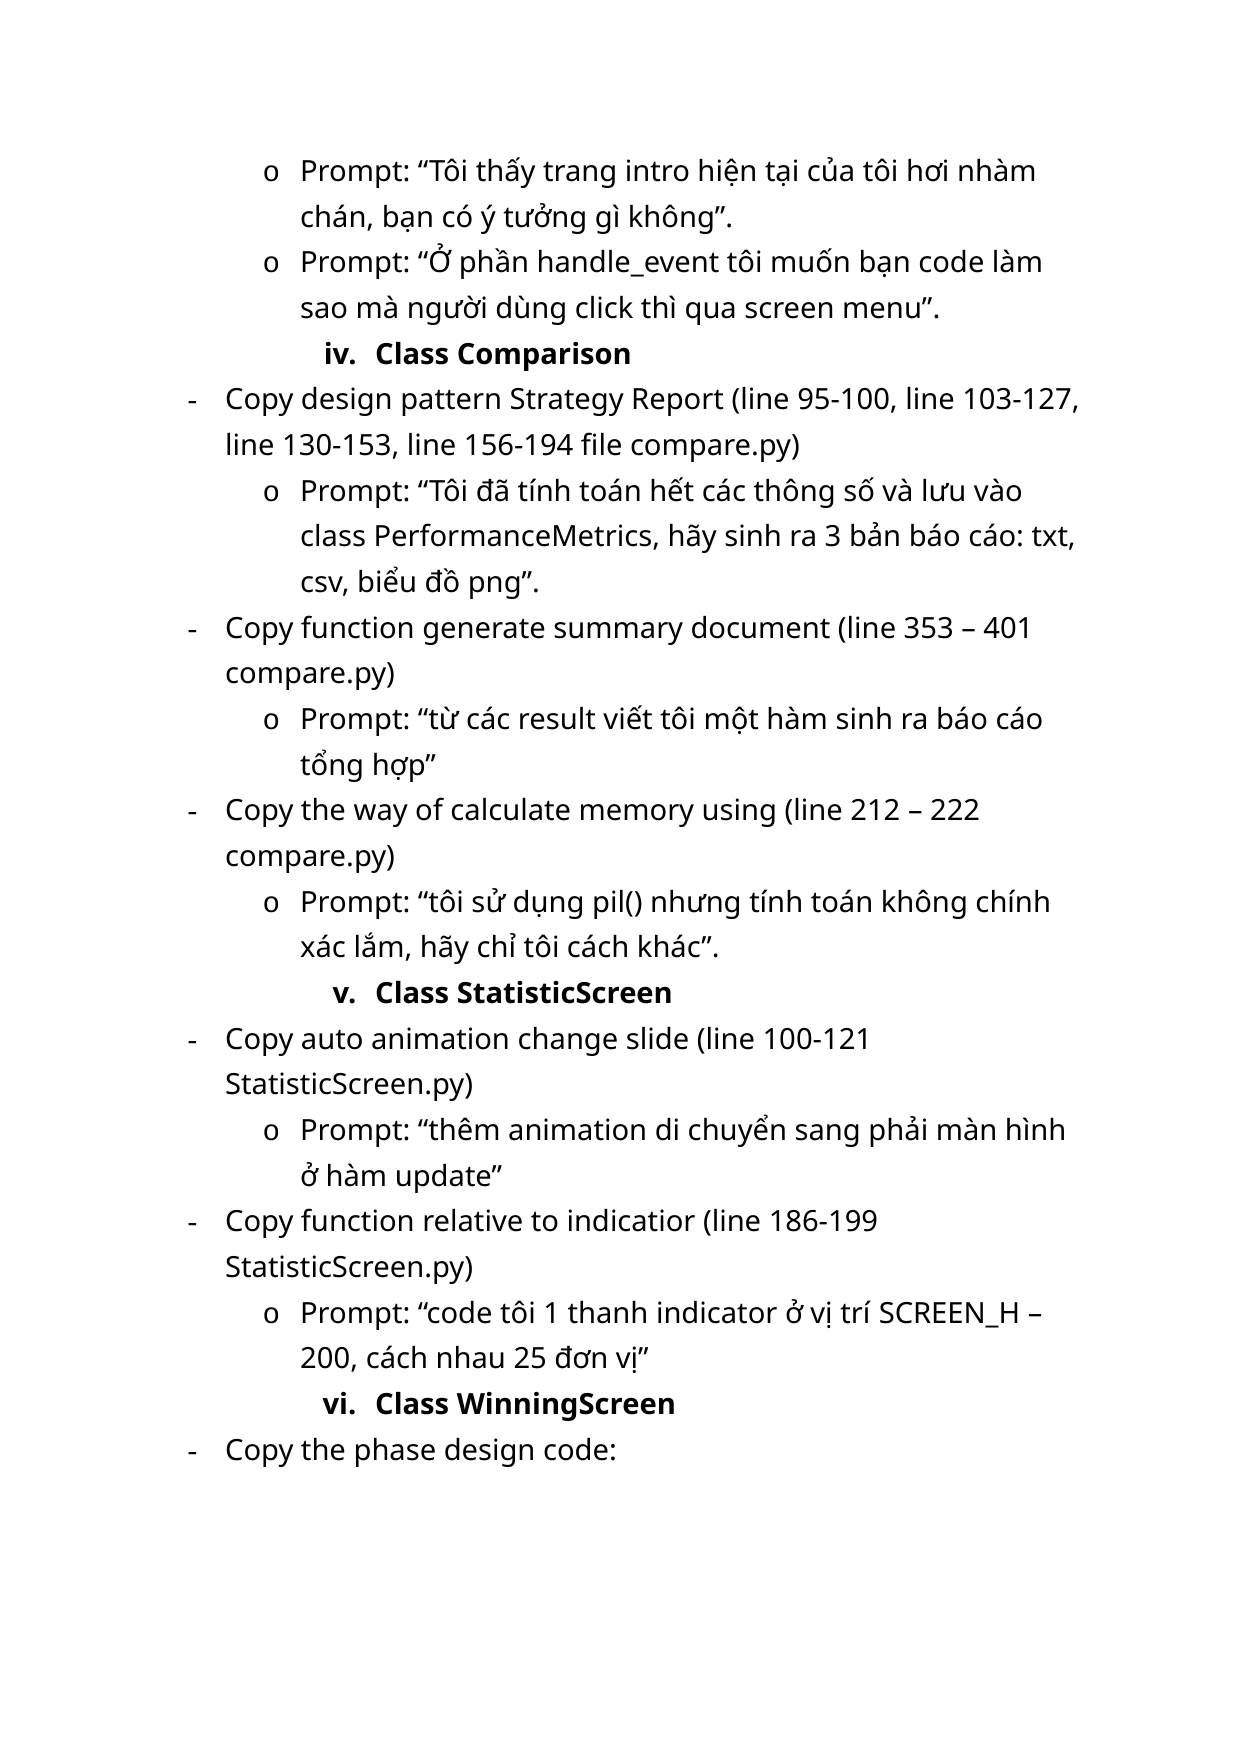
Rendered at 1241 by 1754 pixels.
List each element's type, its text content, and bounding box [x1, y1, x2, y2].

list Prompt: “Tôi thấy trang intro hiện tại của tôi hơi nhàm chán, bạn có ý tưởng gì không”. [262, 150, 1090, 236]
list Copy the phase design code: [187, 1429, 1090, 1469]
list Copy auto animation change slide (line 100-121 StatisticScreen.py) [187, 1018, 1090, 1103]
list Prompt: “từ các result viết tôi một hàm sinh ra báo cáo tổng hợp” [262, 698, 1090, 784]
list Prompt: “tôi sử dụng pil() nhưng tính toán không chính xác lắm, hãy chỉ tôi cách khác”. [262, 881, 1090, 966]
list Copy the way of calculate memory using (line 212 – 222 compare.py) [187, 789, 1090, 875]
list Copy design pattern Strategy Report (line 95-100, line 103-127, line 130-153, line 156-194 file compare.py) [187, 378, 1090, 464]
list Prompt: “Tôi đã tính toán hết các thông số và lưu vào class PerformanceMetrics, hãy sinh ra 3 bản báo cáo: txt, csv, biểu đồ png”. [262, 470, 1090, 601]
list Prompt: “thêm animation di chuyển sang phải màn hình ở hàm update” [262, 1109, 1090, 1195]
list Copy function relative to indicatior (line 186-199 StatisticScreen.py) [187, 1201, 1090, 1286]
list Prompt: “Ở phần handle_event tôi muốn bạn code làm sao mà người dùng click thì qua screen menu”. [262, 241, 1090, 327]
list Class WinningScreen [356, 1383, 1090, 1423]
list Copy function generate summary document (line 353 – 401 compare.py) [187, 607, 1090, 692]
list Class Comparison [356, 333, 1090, 373]
list Prompt: “code tôi 1 thanh indicator ở vị trí SCREEN_H – 200, cách nhau 25 đơn vị” [262, 1292, 1090, 1377]
list Class StatisticScreen [356, 972, 1090, 1012]
